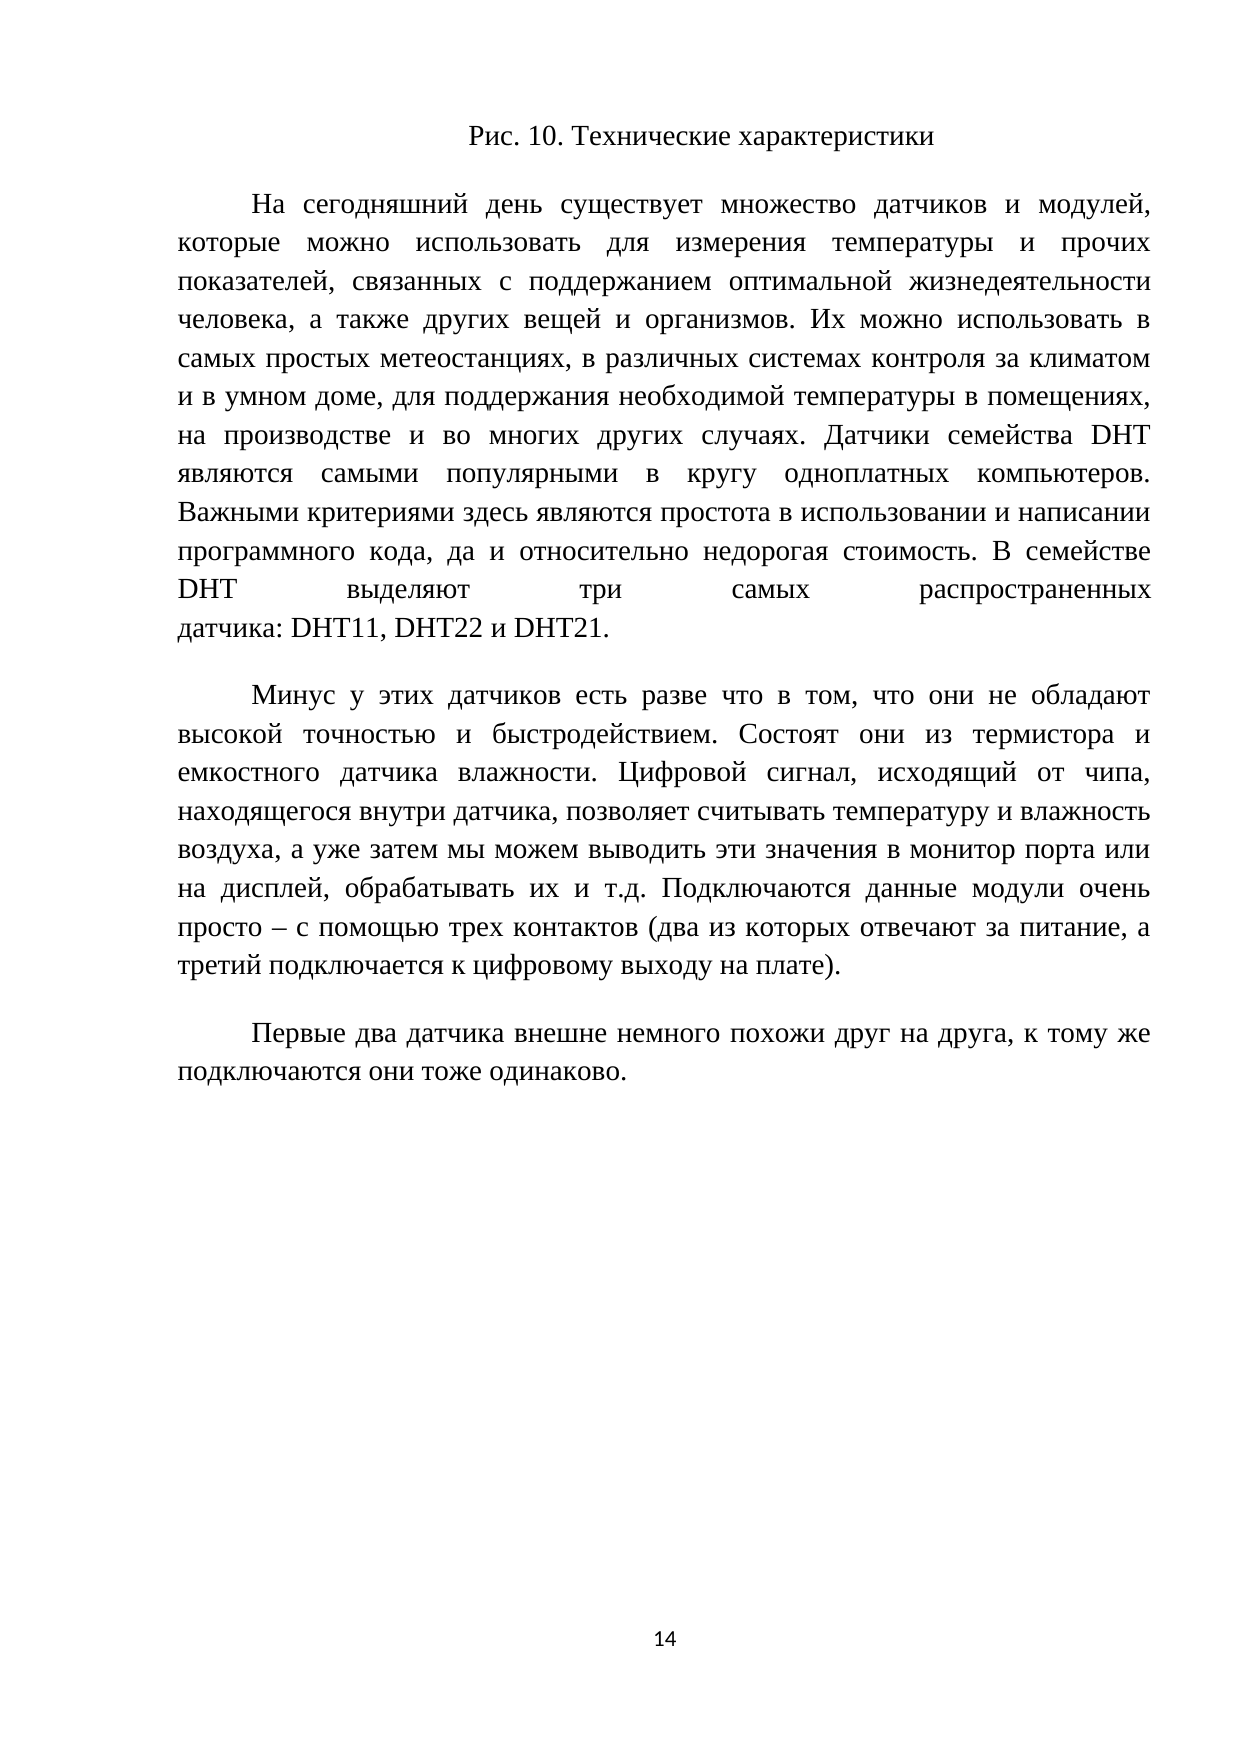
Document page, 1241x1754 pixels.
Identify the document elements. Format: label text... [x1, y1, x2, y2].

text Минус у этих датчиков есть разве что в том, что они не обладают высокой точностью и быстродействием. Состоят они из термистора и емкостного датчика влажности. Цифровой сигнал, исходящий от чипа, находящегося внутри датчика, позволяет считывать температуру и влажность воздуха, а уже затем мы можем выводить эти значения в монитор порта или на дисплей, обрабатывать их и т.д. Подключаются данные модули очень просто – с помощью трех контактов (два из которых отвечают за питание, а третий подключается к цифровому выходу на плате). [177, 677, 1152, 981]
text Первые два датчика внешне немного похожи друг на друга, к тому же подключаются они тоже одинаково. [177, 1015, 1152, 1087]
text Рис. 10. Технические характеристики [189, 118, 1140, 152]
text На сегодняшний день существует множество датчиков и модулей, которые можно использовать для измерения температуры и прочих показателей, связанных с поддержанием оптимальной жизнедеятельности человека, а также других вещей и организмов. Их можно использовать в самых простых метеостанциях, в различных системах контроля за климатом и в умном доме, для поддержания необходимой температуры в помещениях, на производстве и во многих других случаях. Датчики семейства DHT являются самыми популярными в кругу одноплатных компьютеров. Важными критериями здесь являются простота в использовании и написании программного кода, да и относительно недорогая стоимость. В семействе DHT выделяют три самых распространенных датчика: DHT11, DHT22 и DHT21. [177, 186, 1152, 643]
